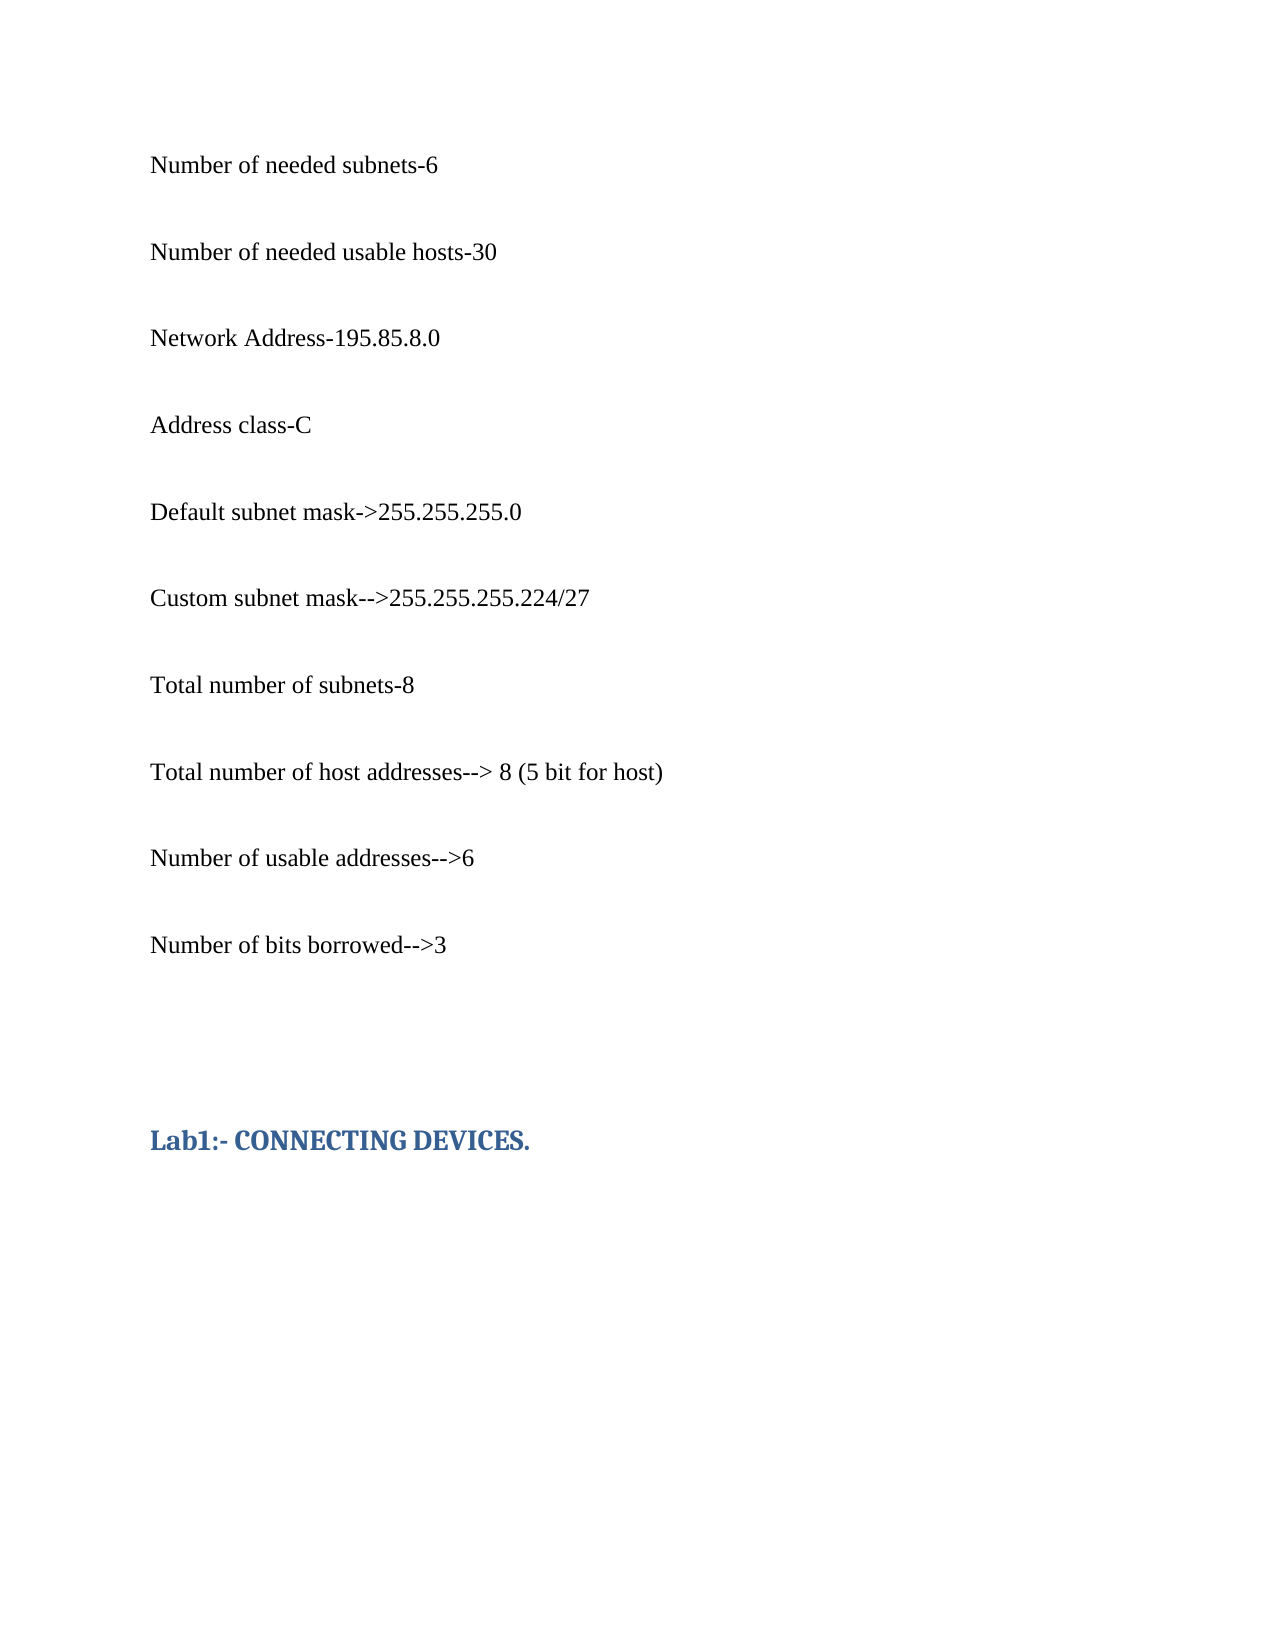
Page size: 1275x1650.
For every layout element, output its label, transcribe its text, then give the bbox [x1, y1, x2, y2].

subtitle Lab1:- CONNECTING DEVICES. [150, 1124, 1125, 1158]
text Default subnet mask->255.255.255.0 [150, 468, 1125, 525]
text Number of bits borrowed-->3 [150, 901, 1125, 959]
text Custom subnet mask-->255.255.255.224/27 [150, 554, 1125, 612]
text Total number of subnets-8 [150, 641, 1125, 699]
text Number of usable addresses-->6 [150, 814, 1125, 872]
text Number of needed subnets-6 [150, 150, 1125, 179]
text Address class-C [150, 381, 1125, 439]
text Network Address-195.85.8.0 [150, 294, 1125, 352]
text Number of needed usable hosts-30 [150, 208, 1125, 265]
text Total number of host addresses--> 8 (5 bit for host) [150, 728, 1125, 785]
